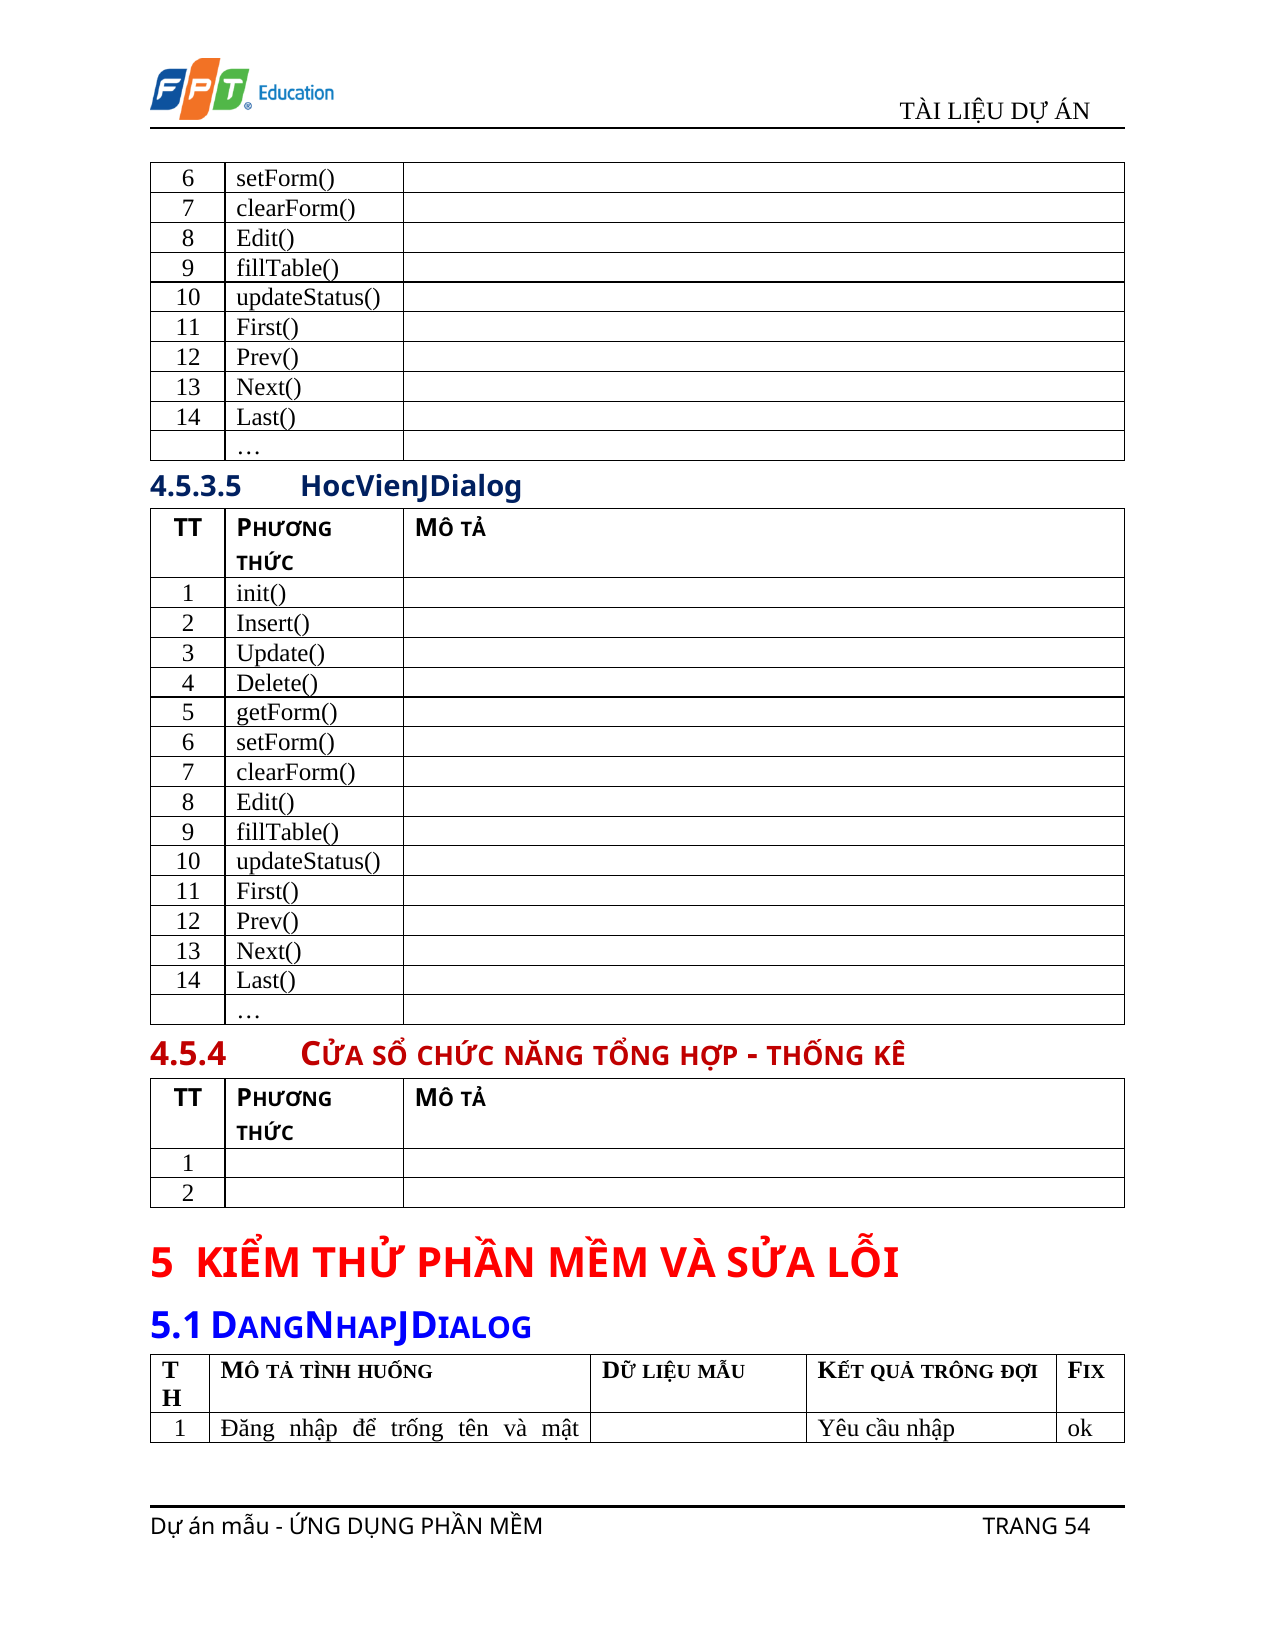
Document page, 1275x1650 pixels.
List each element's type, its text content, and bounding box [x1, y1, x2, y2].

table_header Mô tả [404, 1079, 1124, 1147]
table_cell Yêu cầu nhập [807, 1413, 1056, 1442]
picture [150, 58, 336, 120]
table_cell [226, 1178, 403, 1207]
table_cell 12 [151, 342, 224, 371]
table_cell 2 [151, 608, 224, 637]
table_cell [404, 936, 1124, 964]
subtitle Kiểm thử phần mềm và sửa lỗi [150, 1233, 1125, 1290]
table_cell … [226, 995, 403, 1024]
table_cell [210, 1413, 590, 1442]
table_cell [404, 727, 1124, 756]
table_header Phương thức [226, 509, 403, 577]
table_cell [404, 163, 1124, 192]
table_cell setForm() [226, 727, 403, 756]
table_cell fillTable() [226, 817, 403, 845]
table_cell [404, 402, 1124, 430]
table_cell updateStatus() [226, 283, 403, 311]
table_header Fix [1057, 1355, 1124, 1412]
table_cell [404, 876, 1124, 905]
table_cell 1 [151, 1413, 209, 1442]
table_cell Edit() [226, 223, 403, 252]
table_cell getForm() [226, 698, 403, 726]
table_cell [404, 578, 1124, 607]
table_cell clearForm() [226, 757, 403, 786]
table_header Mô tả tình huống [210, 1355, 590, 1412]
table_cell 10 [151, 283, 224, 311]
table_cell [404, 787, 1124, 816]
table_cell [404, 668, 1124, 696]
table_cell [226, 1149, 403, 1177]
table_cell Next() [226, 372, 403, 401]
table_cell 11 [151, 312, 224, 341]
table_cell Prev() [226, 342, 403, 371]
table_cell [404, 638, 1124, 667]
table_cell 5 [151, 698, 224, 726]
table_cell [404, 431, 1124, 460]
table_cell 7 [151, 757, 224, 786]
table_cell fillTable() [226, 253, 403, 281]
table_cell Insert() [226, 608, 403, 637]
table_header Mô tả [404, 509, 1124, 577]
table_cell 6 [151, 163, 224, 192]
table_cell clearForm() [226, 193, 403, 222]
table_header TT [151, 1079, 224, 1147]
table_cell [404, 1149, 1124, 1177]
subtitle HocVienJDialog [150, 465, 1125, 505]
table_cell [404, 342, 1124, 371]
table_cell 13 [151, 936, 224, 964]
table_cell Prev() [226, 906, 403, 935]
table_cell Last() [226, 966, 403, 994]
table_cell [404, 906, 1124, 935]
table_cell [404, 846, 1124, 875]
table_cell Edit() [226, 787, 403, 816]
table_cell 8 [151, 223, 224, 252]
table_cell init() [226, 578, 403, 607]
table_cell 13 [151, 372, 224, 401]
table_cell Delete() [226, 668, 403, 696]
table_cell updateStatus() [226, 846, 403, 875]
table_cell Next() [226, 936, 403, 964]
table_cell … [226, 431, 403, 460]
table_cell setForm() [226, 163, 403, 192]
table_cell [404, 817, 1124, 845]
table_cell 4 [151, 668, 224, 696]
table_cell 1 [151, 578, 224, 607]
table_header Dữ liệu mẫu [591, 1355, 806, 1412]
table_cell [404, 966, 1124, 994]
table_cell First() [226, 312, 403, 341]
table_header TT [151, 509, 224, 577]
subtitle DangNhapJDialog [150, 1298, 1125, 1349]
table_cell 14 [151, 402, 224, 430]
table_cell [404, 372, 1124, 401]
table_cell Last() [226, 402, 403, 430]
table_cell Update() [226, 638, 403, 667]
table_cell First() [226, 876, 403, 905]
table_header Phương thức [226, 1079, 403, 1147]
table_cell 1 [151, 1149, 224, 1177]
table_cell 7 [151, 193, 224, 222]
table_cell 9 [151, 817, 224, 845]
table_cell 10 [151, 846, 224, 875]
table_cell [404, 757, 1124, 786]
table_cell 3 [151, 638, 224, 667]
table_cell [404, 1178, 1124, 1207]
table_cell 6 [151, 727, 224, 756]
table_cell [404, 253, 1124, 281]
table_cell ok [1057, 1413, 1124, 1442]
table_cell 8 [151, 787, 224, 816]
table_cell [591, 1413, 806, 1442]
table_cell [404, 283, 1124, 311]
table_cell [404, 698, 1124, 726]
table_cell [404, 995, 1124, 1024]
table_cell [404, 193, 1124, 222]
table_cell [151, 995, 224, 1024]
table_cell 2 [151, 1178, 224, 1207]
table_cell [404, 223, 1124, 252]
table_cell [151, 431, 224, 460]
table_cell 12 [151, 906, 224, 935]
table_header TH [151, 1355, 209, 1412]
table_header Kết quả trông đợi [807, 1355, 1056, 1412]
subtitle Cửa sổ chức năng tổng hợp - thống kê [150, 1029, 1125, 1075]
table_cell [404, 312, 1124, 341]
table_cell 9 [151, 253, 224, 281]
table_cell [404, 608, 1124, 637]
table_cell 11 [151, 876, 224, 905]
table_cell 14 [151, 966, 224, 994]
